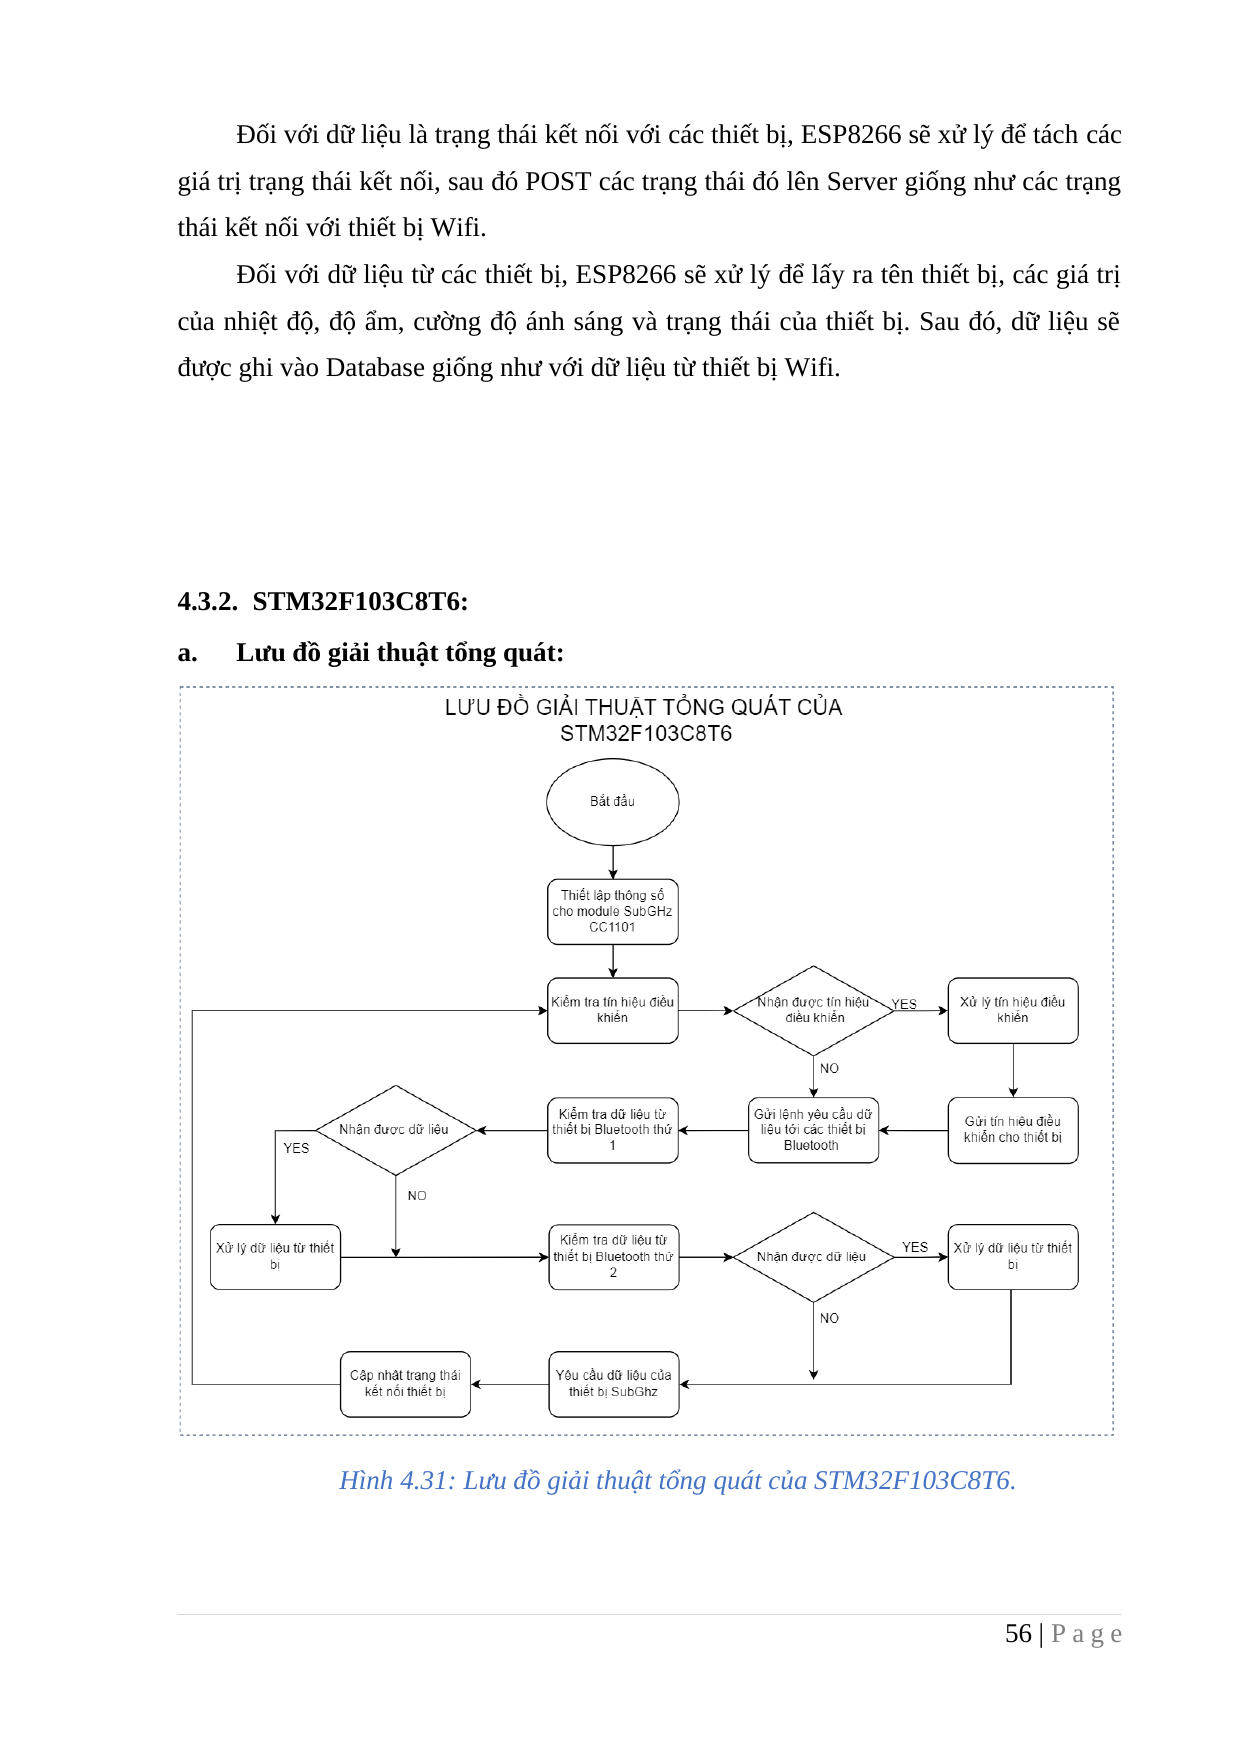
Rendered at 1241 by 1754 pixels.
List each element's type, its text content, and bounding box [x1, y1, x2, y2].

text Đối với dữ liệu là trạng thái kết nối với các thiết bị, ESP8266 sẽ xử lý để tách các giá trị trạng thái kết nối, sau đó POST các trạng thái đó lên Server giống như các trạng thái kết nối với thiết bị Wifi. [177, 118, 1122, 243]
subtitle STM32F103C8T6: [177, 585, 1122, 616]
text Đối với dữ liệu từ các thiết bị, ESP8266 sẽ xử lý để lấy ra tên thiết bị, các giá trị của nhiệt độ, độ ẩm, cường độ ánh sáng và trạng thái của thiết bị. Sau đó, dữ liệu sẽ được ghi vào Database giống như với dữ liệu từ thiết bị Wifi. [177, 258, 1122, 383]
subtitle Lưu đồ giải thuật tổng quát: [177, 636, 1122, 667]
picture [177, 682, 1123, 1437]
